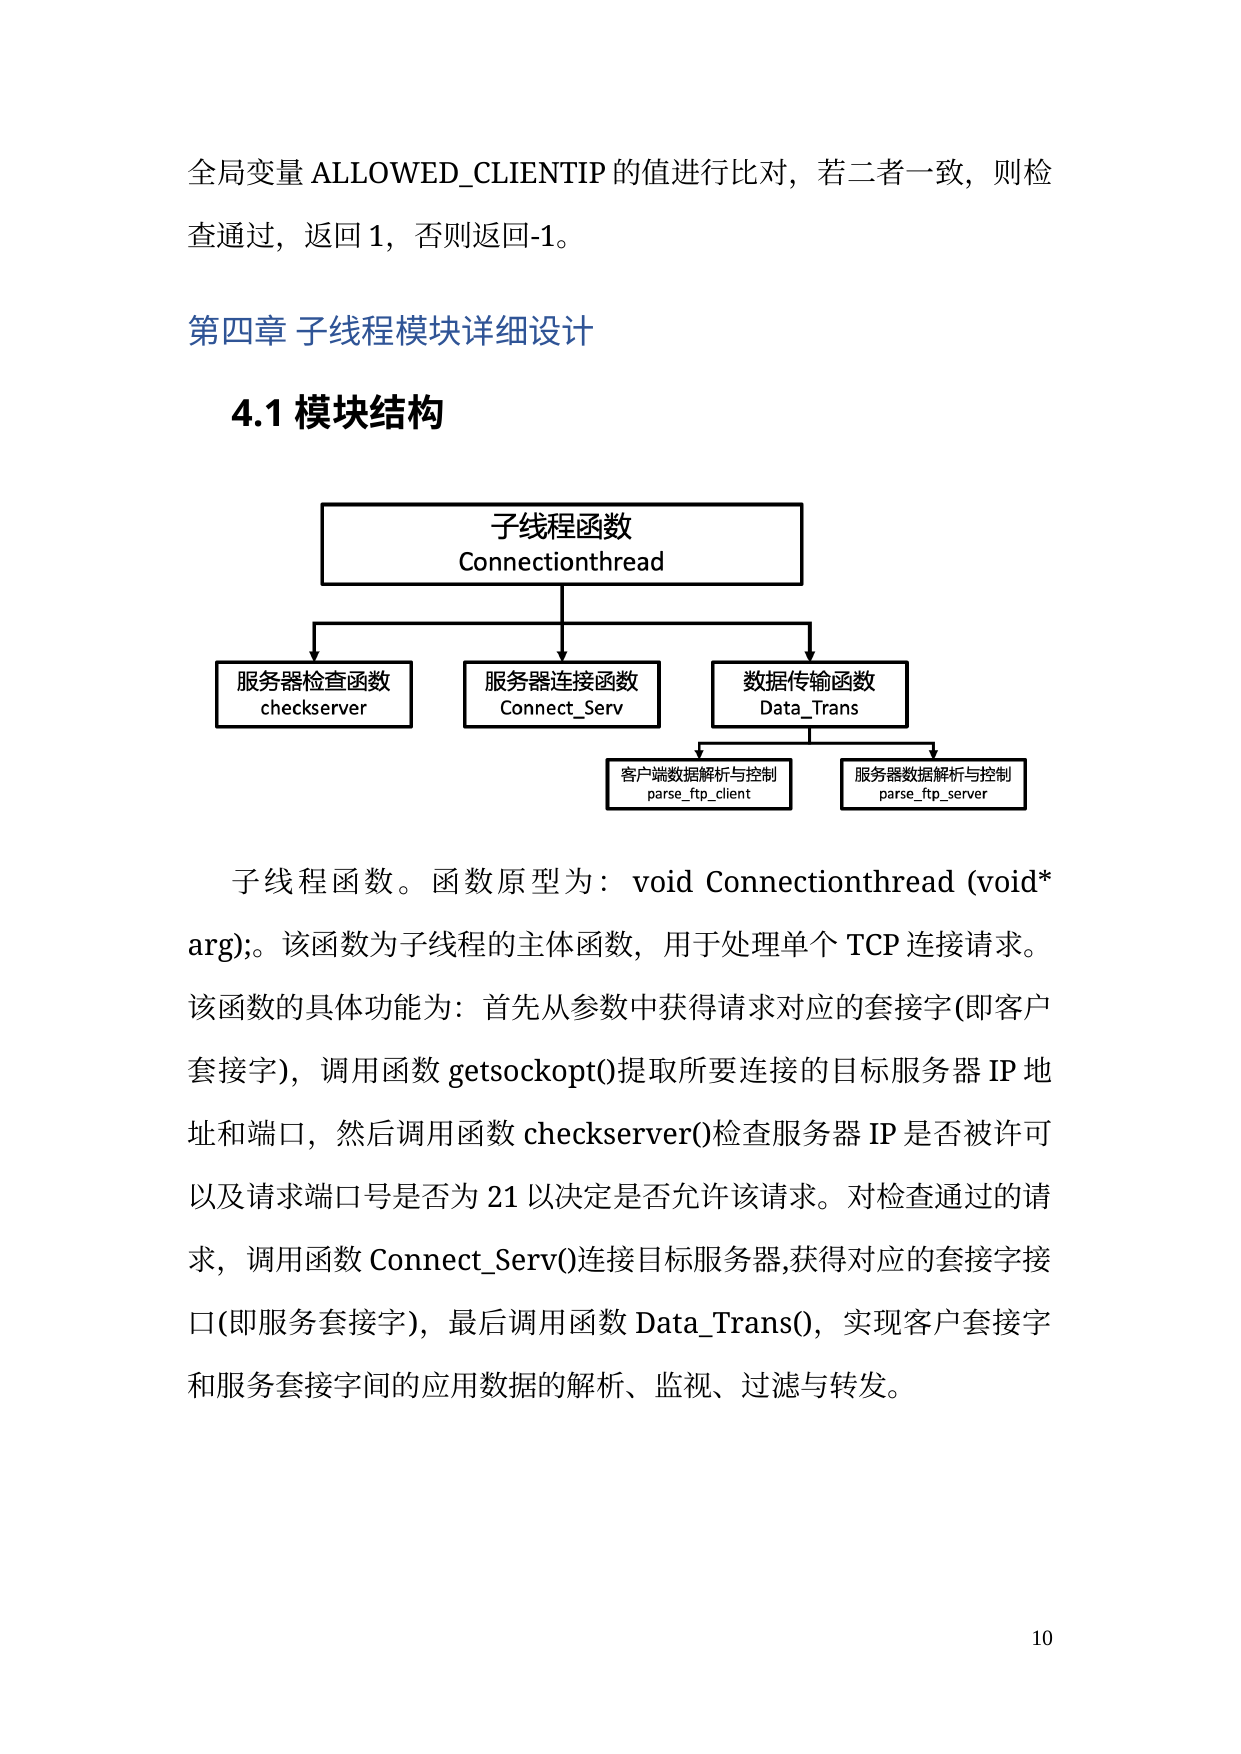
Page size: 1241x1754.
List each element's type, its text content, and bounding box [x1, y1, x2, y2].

picture [207, 493, 1033, 817]
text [187, 150, 1053, 255]
text 子线程函数。函数原型为：void Connectionthread (void* arg);。该函数为子线程的主体函数，用于处理单个TCP连接请求。该函数的具体功能为：首先从参数中获得请求对应的套接字(即客户套接字)，调用函数getsockopt()提取所要连接的目标服务器IP地址和端口，然后调用函数checkserver()检查服务器IP是否被许可以及请求端口号是否为21以决定是否允许该请求。对检查通过的请求，调用函数Connect_Serv()连接目标服务器,获得对应的套接字接口(即服务套接字)，最后调用函数Data_Trans()，实现客户套接字和服务套接字间的应用数据的解析、监视、过滤与转发。 [187, 859, 1053, 1405]
subtitle 第四章 子线程模块详细设计 [187, 305, 1053, 353]
